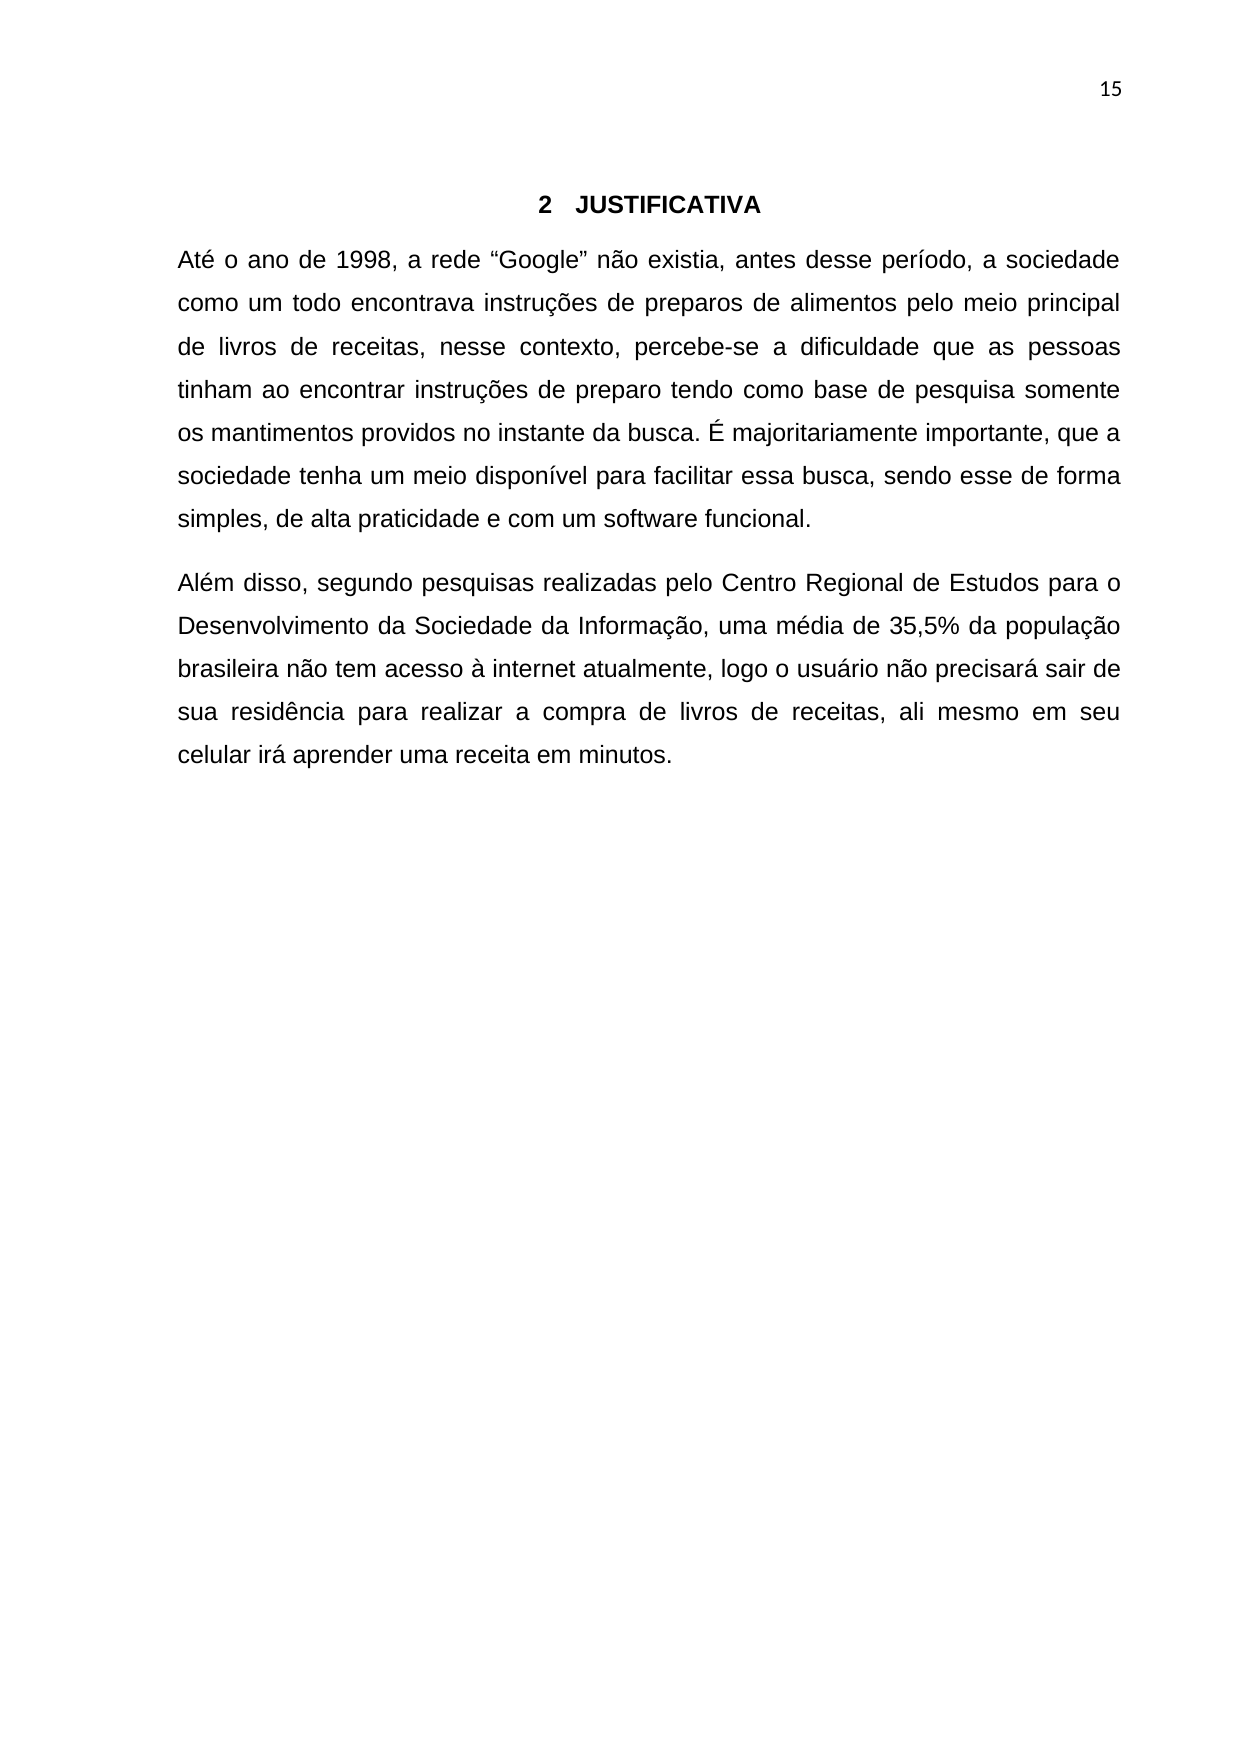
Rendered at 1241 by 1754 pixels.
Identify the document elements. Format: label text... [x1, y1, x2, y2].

text Até o ano de 1998, a rede “Google” não existia, antes desse período, a sociedade como um todo encontrava instruções de preparos de alimentos pelo meio principal de livros de receitas, nesse contexto, percebe-se a dificuldade que as pessoas tinham ao encontrar instruções de preparo tendo como base de pesquisa somente os mantimentos providos no instante da busca. É majoritariamente importante, que a sociedade tenha um meio disponível para facilitar essa busca, sendo esse de forma simples, de alta praticidade e com um software funcional. [177, 245, 1122, 533]
text Além disso, segundo pesquisas realizadas pelo Centro Regional de Estudos para o Desenvolvimento da Sociedade da Informação, uma média de 35,5% da população brasileira não tem acesso à internet atualmente, logo o usuário não precisará sair de sua residência para realizar a compra de livros de receitas, ali mesmo em seu celular irá aprender uma receita em minutos. [177, 568, 1122, 769]
subtitle JUSTIFICATIVA [177, 190, 1122, 218]
